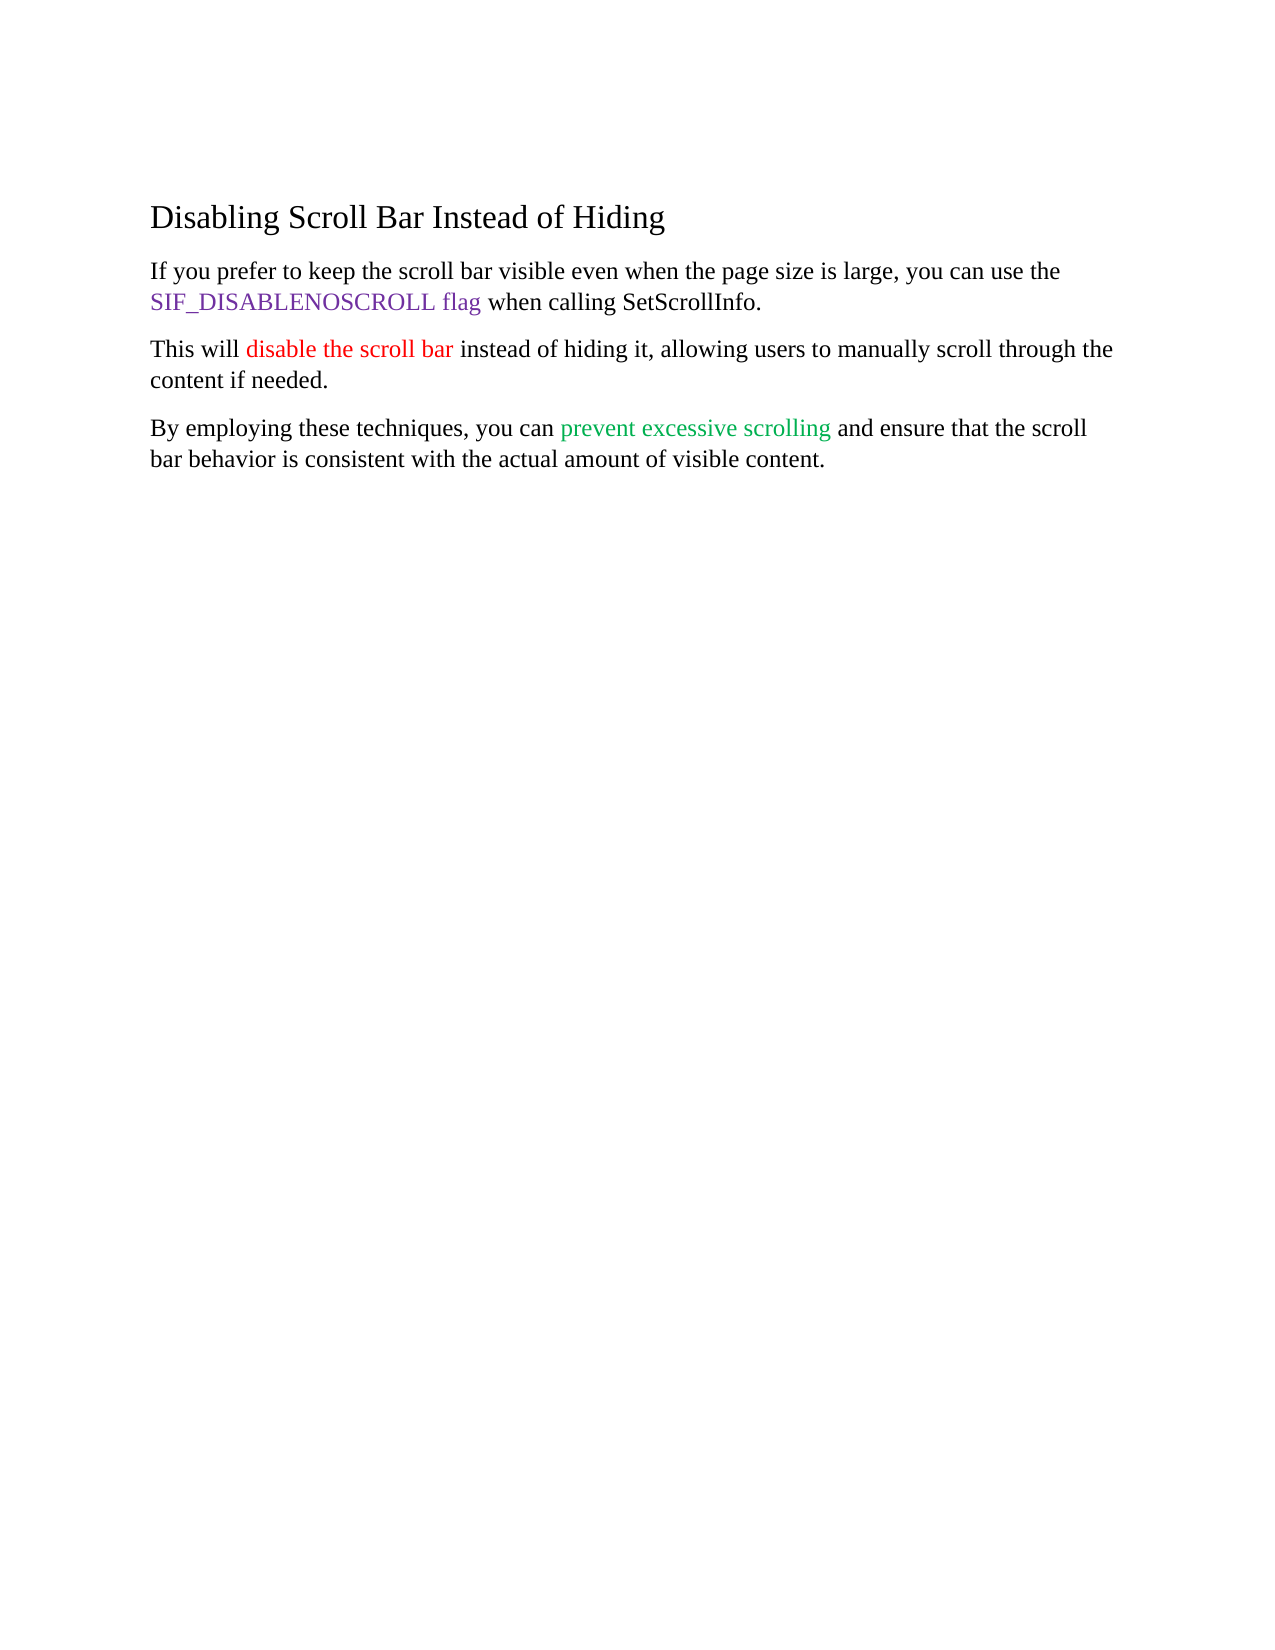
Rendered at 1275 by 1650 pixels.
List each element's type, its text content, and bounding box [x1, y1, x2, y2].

text This will disable the scroll bar instead of hiding it, allowing users to manually scroll through the content if needed. [150, 334, 1125, 394]
text By employing these techniques, you can prevent excessive scrolling and ensure that the scroll bar behavior is consistent with the actual amount of visible content. [150, 413, 1125, 473]
text Disabling Scroll Bar Instead of Hiding [150, 198, 1125, 236]
text If you prefer to keep the scroll bar visible even when the page size is large, you can use the SIF_DISABLENOSCROLL flag when calling SetScrollInfo. [150, 256, 1125, 316]
